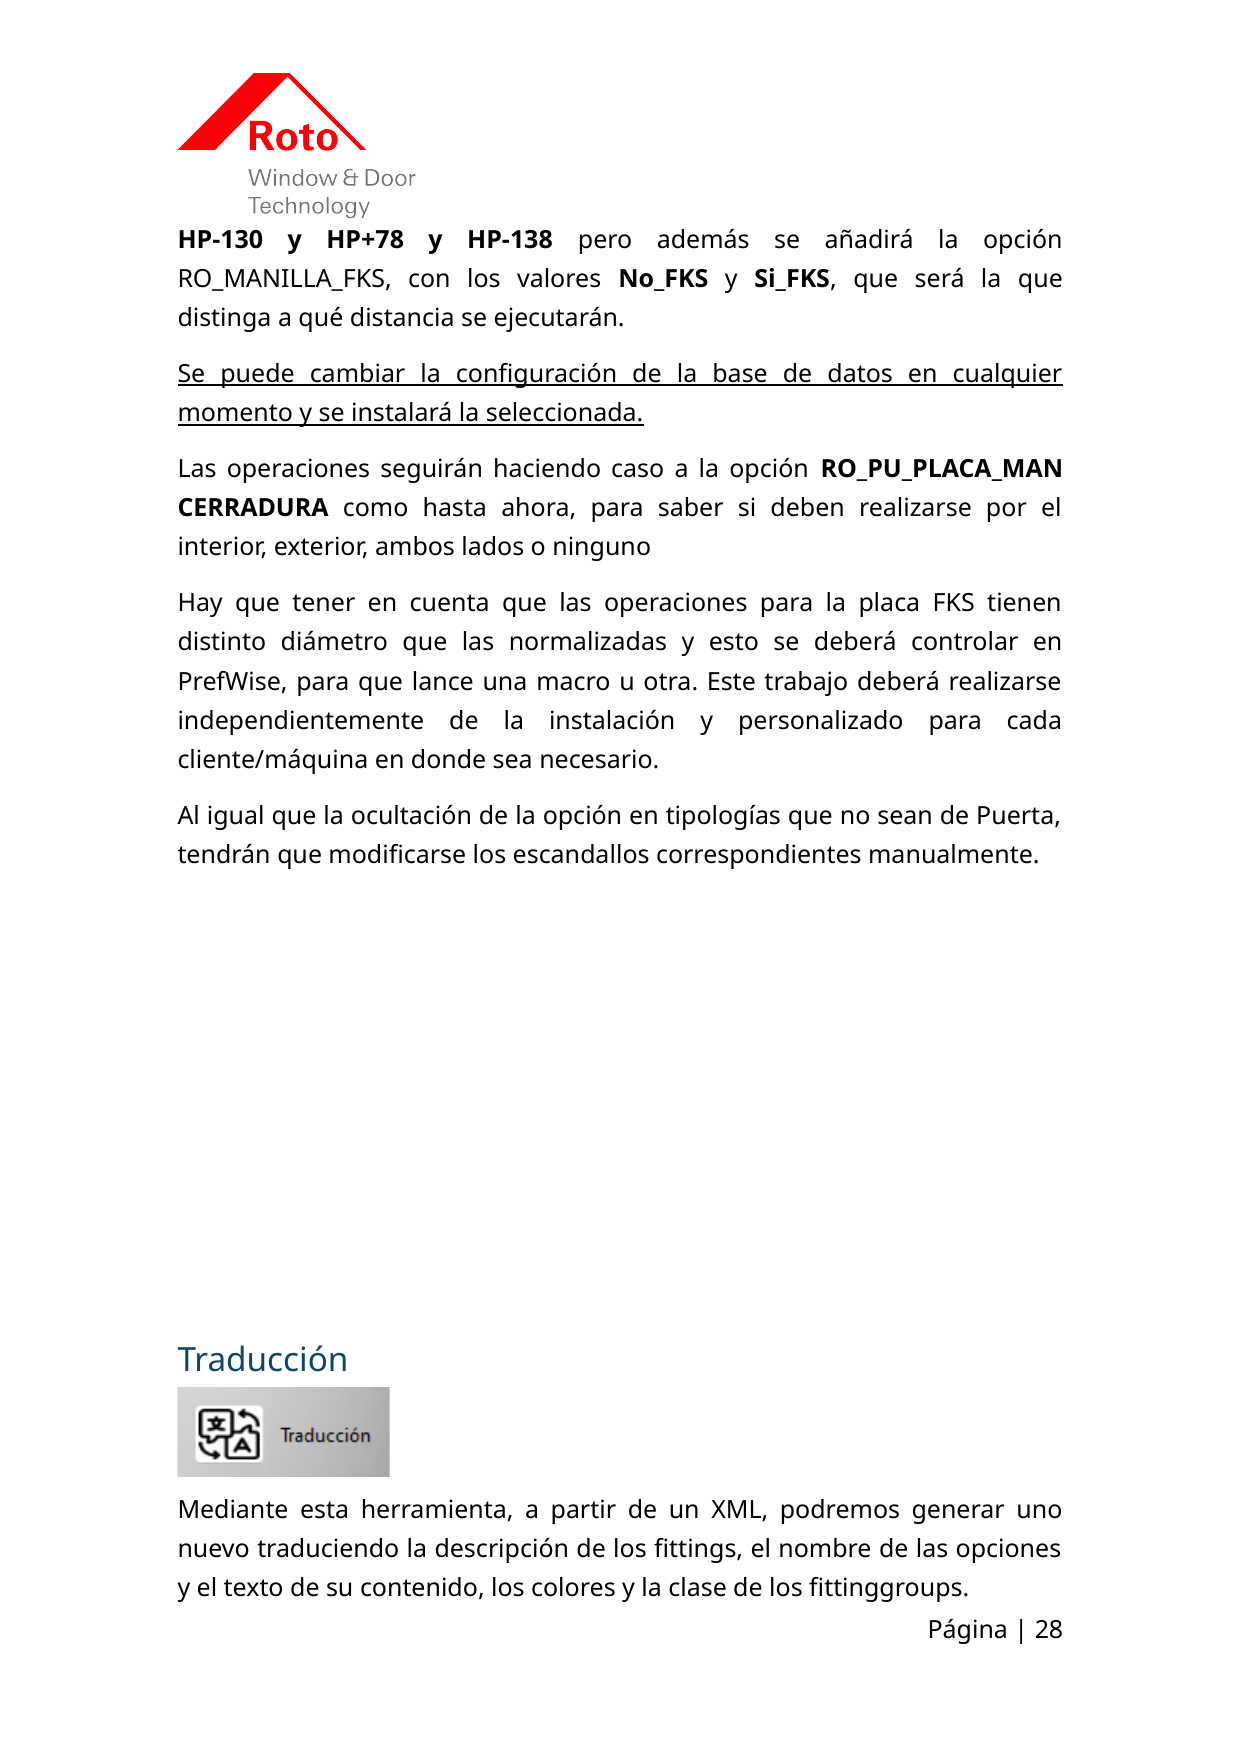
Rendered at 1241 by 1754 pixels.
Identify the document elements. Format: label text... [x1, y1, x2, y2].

picture [177, 73, 473, 222]
text Al igual que la ocultación de la opción en tipologías que no sean de Puerta, tendrán que modificarse los escandallos correspondientes manualmente. [177, 797, 1063, 871]
text Hay que tener en cuenta que las operaciones para la placa FKS tienen distinto diámetro que las normalizadas y esto se deberá controlar en PrefWise, para que lance una macro u otra. Este trabajo deberá realizarse independientemente de la instalación y personalizado para cada cliente/máquina en donde sea necesario. [177, 585, 1063, 776]
text Se puede cambiar la configuración de la base de datos en cualquier momento y se instalará la seleccionada. [177, 385, 1063, 429]
text Se puede cambiar la configuración de la base de datos en cualquier momento y se instalará la seleccionada. [177, 356, 1063, 384]
text Mediante esta herramienta, a partir de un XML, podremos generar uno nuevo traduciendo la descripción de los fittings, el nombre de las opciones y el texto de su contenido, los colores y la clase de los fittinggroups. [177, 1492, 1063, 1604]
picture [177, 1387, 390, 1477]
text Las operaciones seguirán haciendo caso a la opción RO_PU_PLACA_MAN CERRADURA como hasta ahora, para saber si deben realizarse por el interior, exterior, ambos lados o ninguno [177, 451, 1063, 563]
subtitle Traducción [177, 1283, 1063, 1477]
